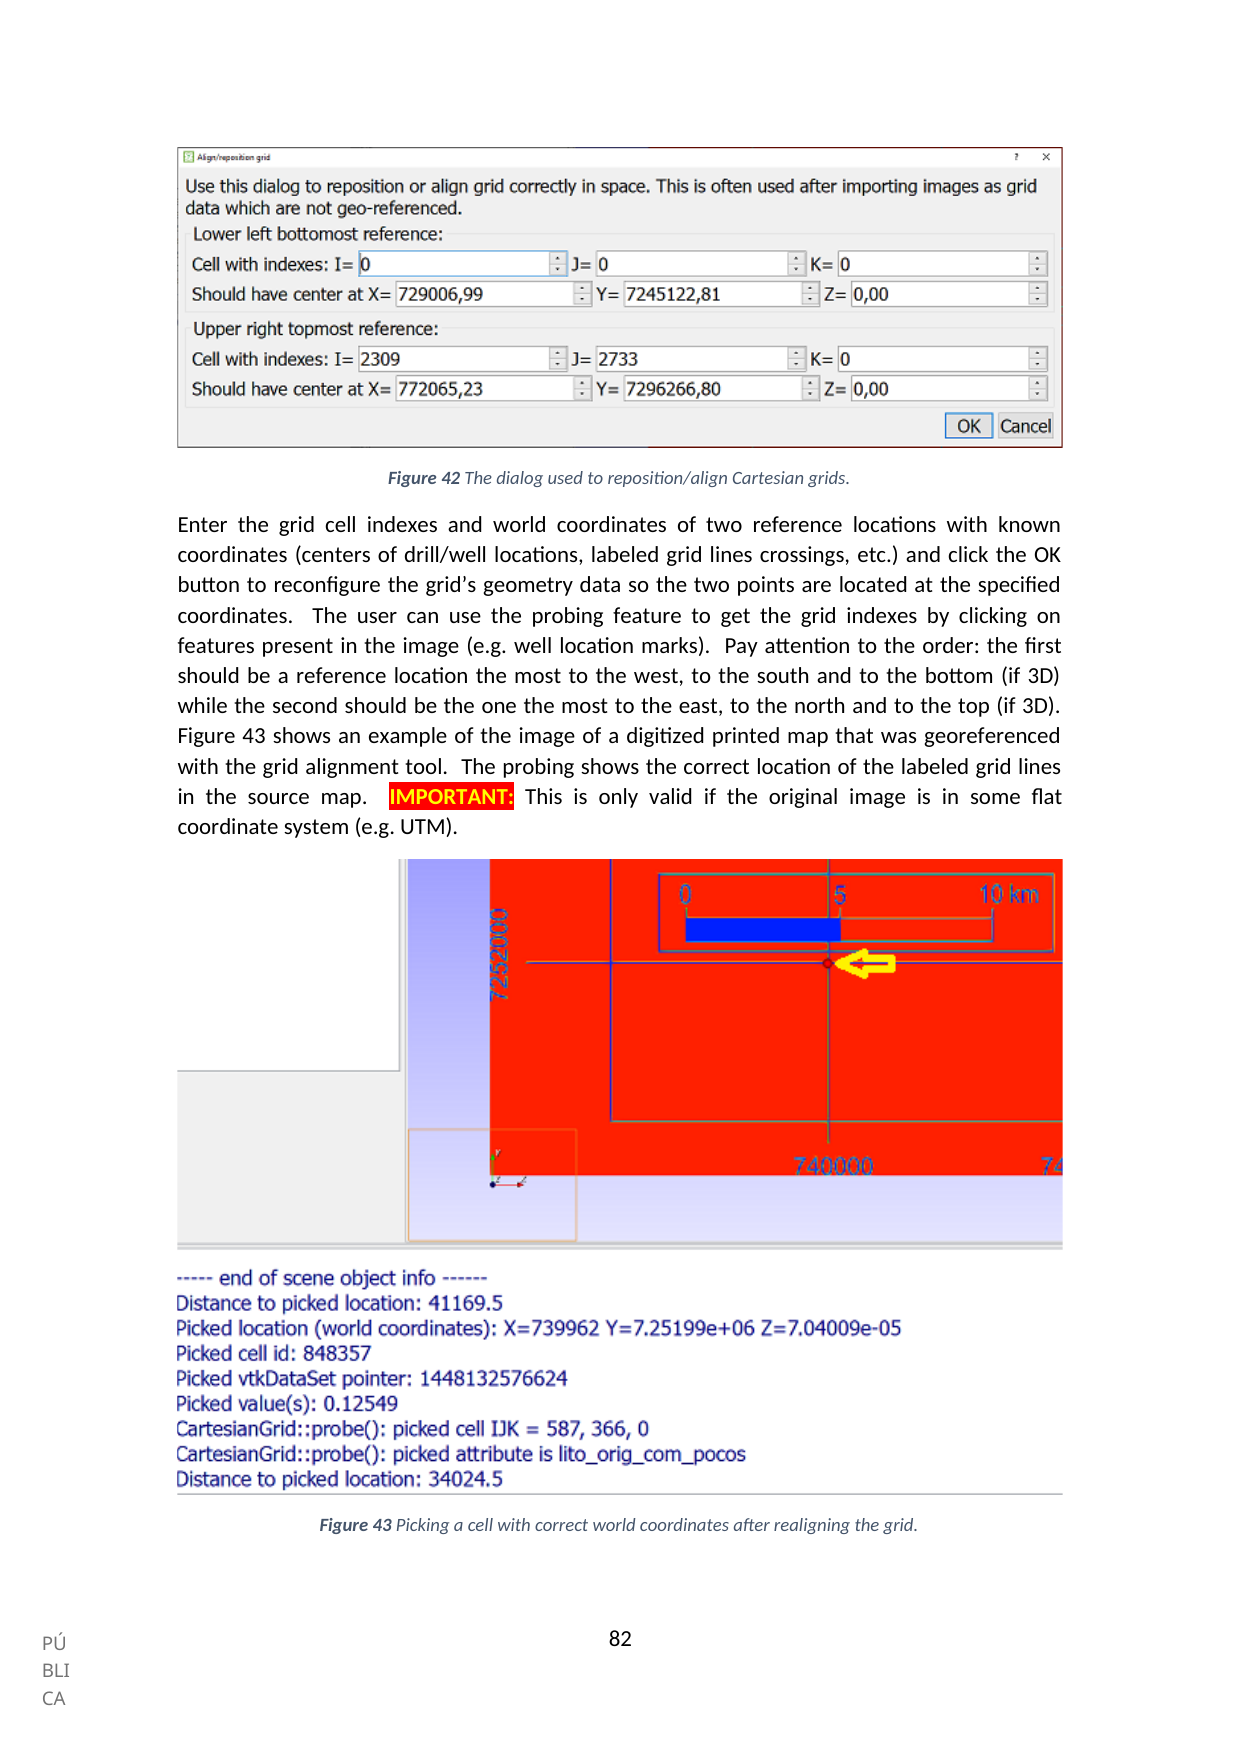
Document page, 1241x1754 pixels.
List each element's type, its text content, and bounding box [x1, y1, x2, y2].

text Figure 42 The dialog used to reposition/align Cartesian grids. [177, 466, 1063, 489]
picture [177, 147, 1063, 448]
picture [177, 859, 1063, 1495]
text Enter the grid cell indexes and world coordinates of two reference locations with known coordinates (centers of drill/well locations, labeled grid lines crossings, etc.) and click the OK button to reconfigure the grid’s geometry data so the two points are located at the specified coordinates. The user can use the probing feature to get the grid indexes by clicking on features present in the image (e.g. well location marks). Pay attention to the order: the first should be a reference location the most to the west, to the south and to the bottom (if 3D) while the second should be the one the most to the east, to the north and to the top (if 3D). Figure 43 shows an example of the image of a digitized printed map that was georeferenced with the grid alignment tool. The probing shows the correct location of the labeled grid lines in the source map. IMPORTANT: This is only valid if the original image is in some flat coordinate system (e.g. UTM). [177, 510, 1063, 840]
text Figure 43 Picking a cell with correct world coordinates after realigning the grid. [177, 1513, 1063, 1536]
